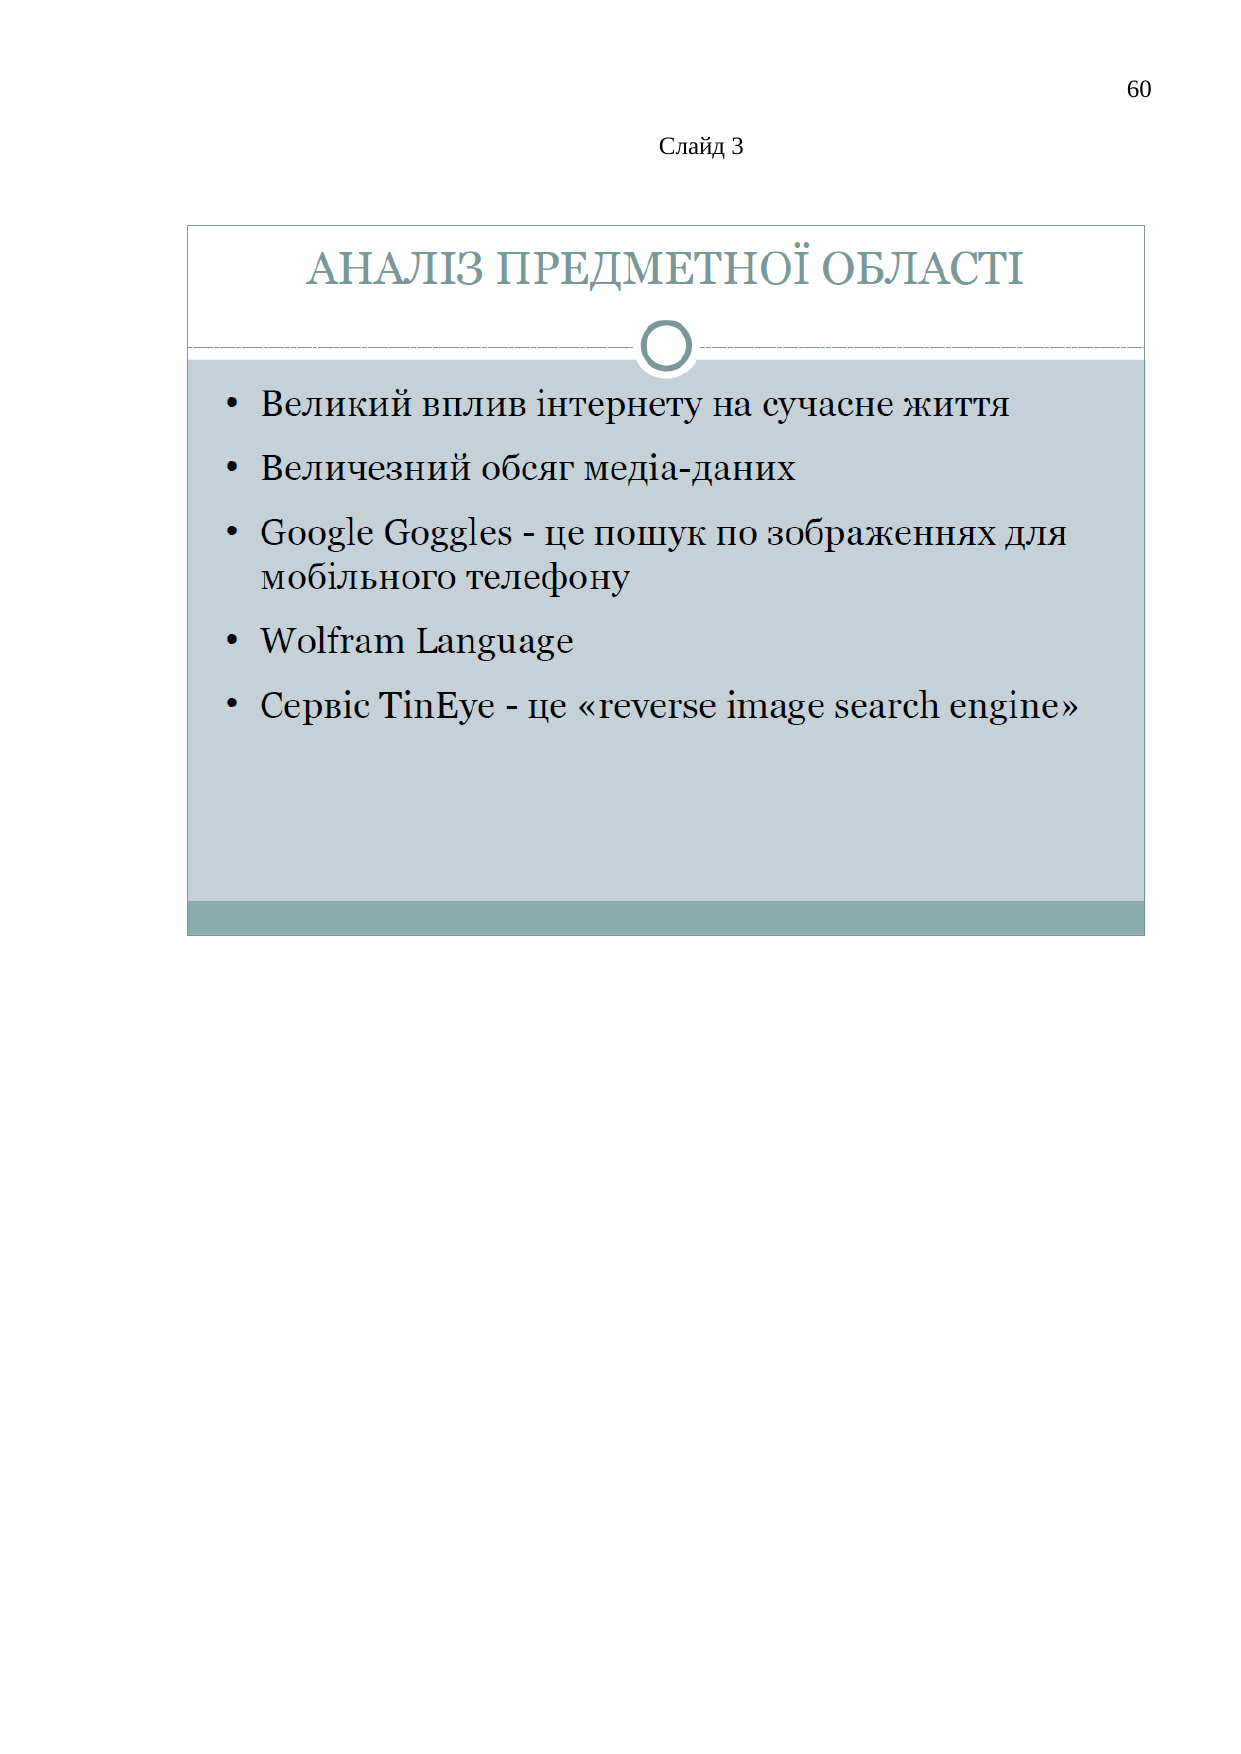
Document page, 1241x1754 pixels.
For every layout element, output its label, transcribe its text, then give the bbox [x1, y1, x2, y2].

picture [177, 217, 1152, 944]
text Слайд 3 [177, 131, 1152, 160]
